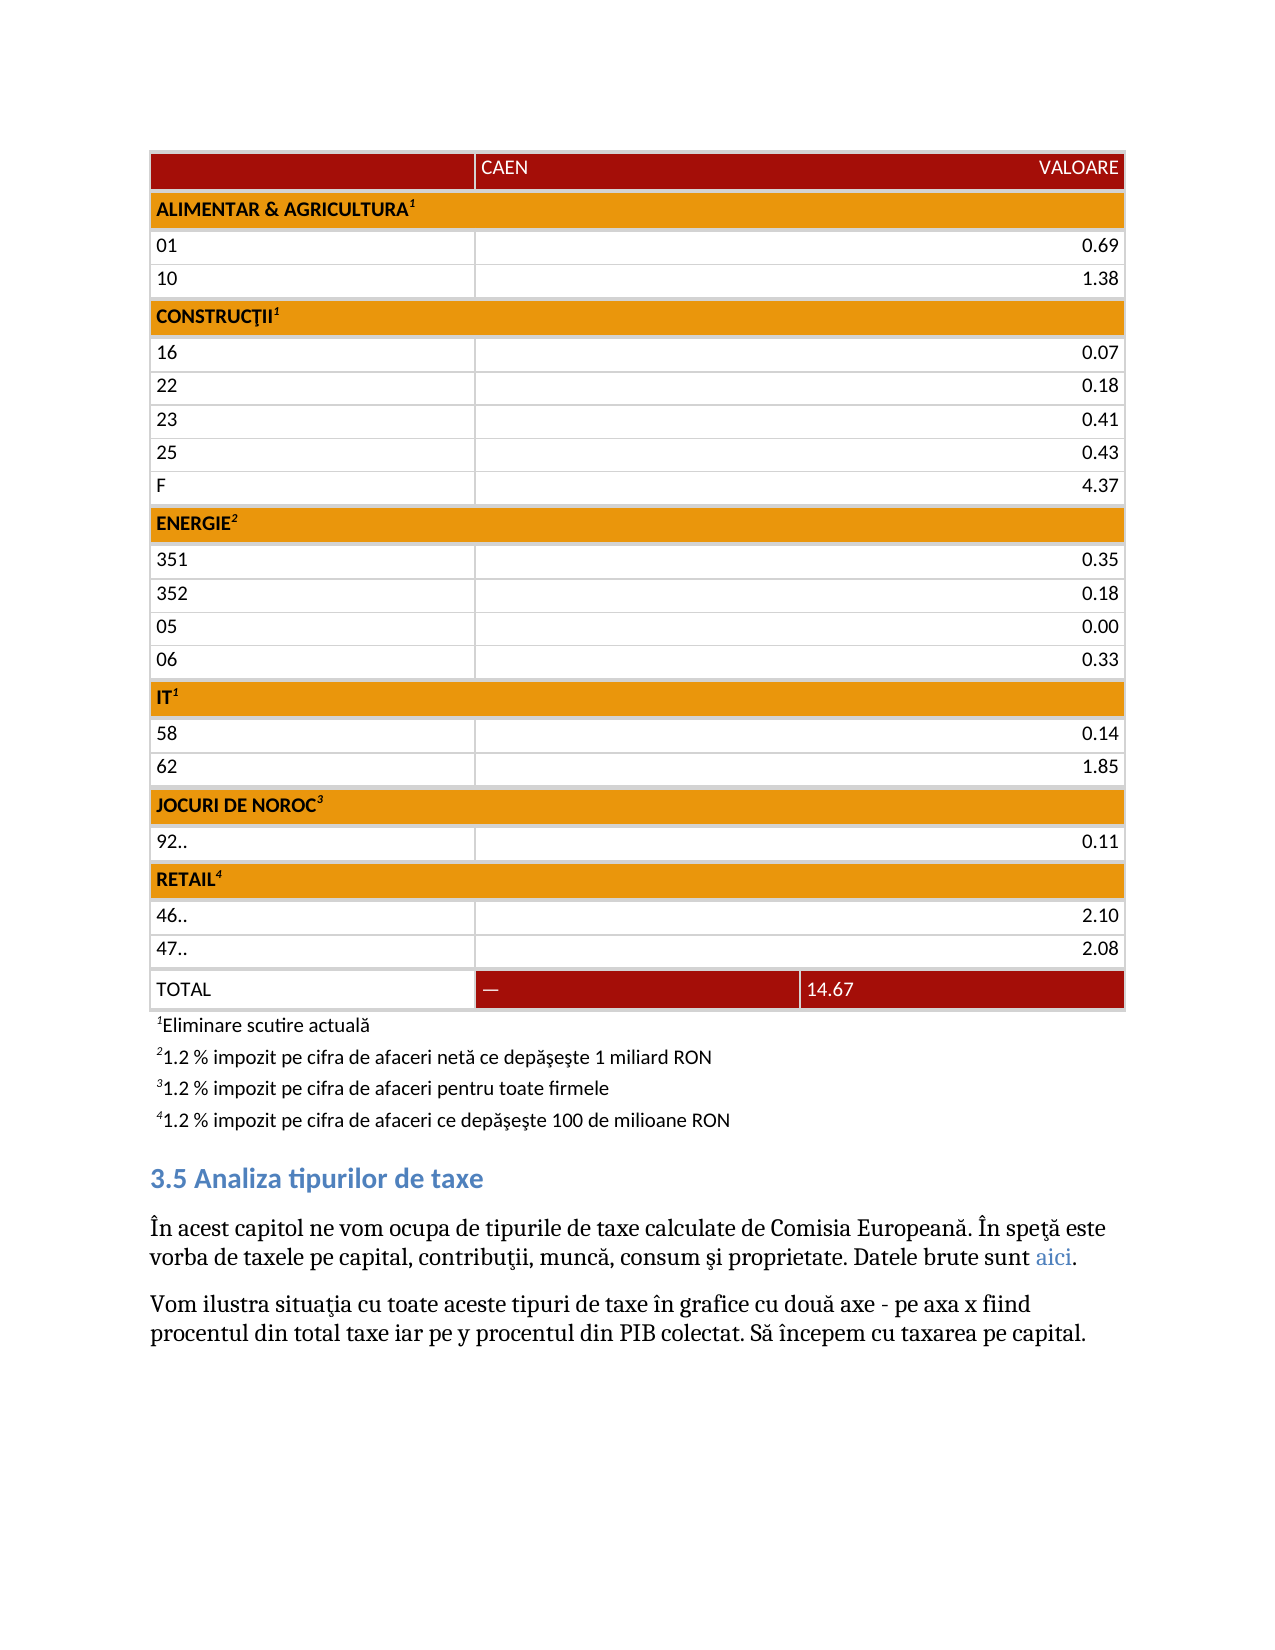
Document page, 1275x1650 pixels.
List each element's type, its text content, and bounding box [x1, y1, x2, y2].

table_cell 0.18 [476, 580, 1124, 611]
table_cell TOTAL [151, 971, 474, 1008]
table_cell 0.33 [476, 646, 1124, 678]
table_cell 05 [151, 613, 474, 644]
table_cell 1.85 [476, 754, 1124, 785]
table_cell — [476, 971, 799, 1008]
table_cell 352 [151, 580, 474, 611]
table_cell 351 [151, 546, 474, 578]
table_cell 0.69 [476, 232, 1124, 263]
table_cell CONSTRUCŢII1 [151, 301, 1124, 335]
table_cell F [151, 472, 474, 504]
table_cell 22 [151, 373, 474, 404]
text Vom ilustra situaţia cu toate aceste tipuri de taxe în grafice cu două axe - pe axa x fiind procentul din total taxe iar pe y procentul din PIB colectat. Să începem cu taxarea pe capital. [150, 1290, 1125, 1348]
table_header CAEN [476, 154, 800, 189]
text În acest capitol ne vom ocupa de tipurile de taxe calculate de Comisia Europeană. În speţă este vorba de taxele pe capital, contribuţii, muncă, consum şi proprietate. Datele brute sunt aici. [150, 1214, 1125, 1272]
table_cell 23 [151, 406, 474, 437]
table_cell 25 [151, 439, 474, 471]
table_cell RETAIL4 [151, 864, 1124, 898]
table_cell 21.2 % impozit pe cifra de afaceri netă ce depăşeşte 1 miliard RON [150, 1044, 1125, 1076]
subtitle 3.5 Analiza tipurilor de taxe [150, 1160, 1125, 1195]
table_cell 4.37 [476, 472, 1124, 504]
table_cell 47.. [151, 936, 474, 967]
table_cell 0.07 [476, 339, 1124, 371]
table_cell 41.2 % impozit pe cifra de afaceri ce depăşeşte 100 de milioane RON [150, 1107, 1125, 1139]
table_cell 10 [151, 265, 474, 297]
table_cell 92.. [151, 828, 474, 859]
table_cell 0.35 [476, 546, 1124, 578]
table_cell 46.. [151, 902, 474, 934]
table_cell ENERGIE2 [151, 508, 1124, 542]
table_cell 58 [151, 720, 474, 752]
table_cell 0.41 [476, 406, 1124, 437]
table_cell IT1 [151, 682, 1124, 716]
table_header VALOARE [800, 154, 1124, 189]
table_cell 62 [151, 754, 474, 785]
table_cell 0.18 [476, 373, 1124, 404]
table_header [151, 154, 474, 189]
table_cell 0.14 [476, 720, 1124, 752]
table_cell 2.08 [476, 936, 1124, 967]
table_cell JOCURI DE NOROC3 [151, 790, 1124, 824]
table_cell 01 [151, 232, 474, 263]
table_cell 1Eliminare scutire actuală [150, 1012, 1125, 1044]
table_cell 2.10 [476, 902, 1124, 934]
table_cell 06 [151, 646, 474, 678]
table_cell ALIMENTAR & AGRICULTURA1 [151, 193, 1124, 228]
table_cell 14.67 [801, 971, 1124, 1008]
table_cell 1.38 [476, 265, 1124, 297]
table_cell 31.2 % impozit pe cifra de afaceri pentru toate firmele [150, 1076, 1125, 1107]
table_cell 16 [151, 339, 474, 371]
table_cell 0.00 [476, 613, 1124, 644]
table_cell 0.11 [476, 828, 1124, 859]
table_cell 0.43 [476, 439, 1124, 471]
